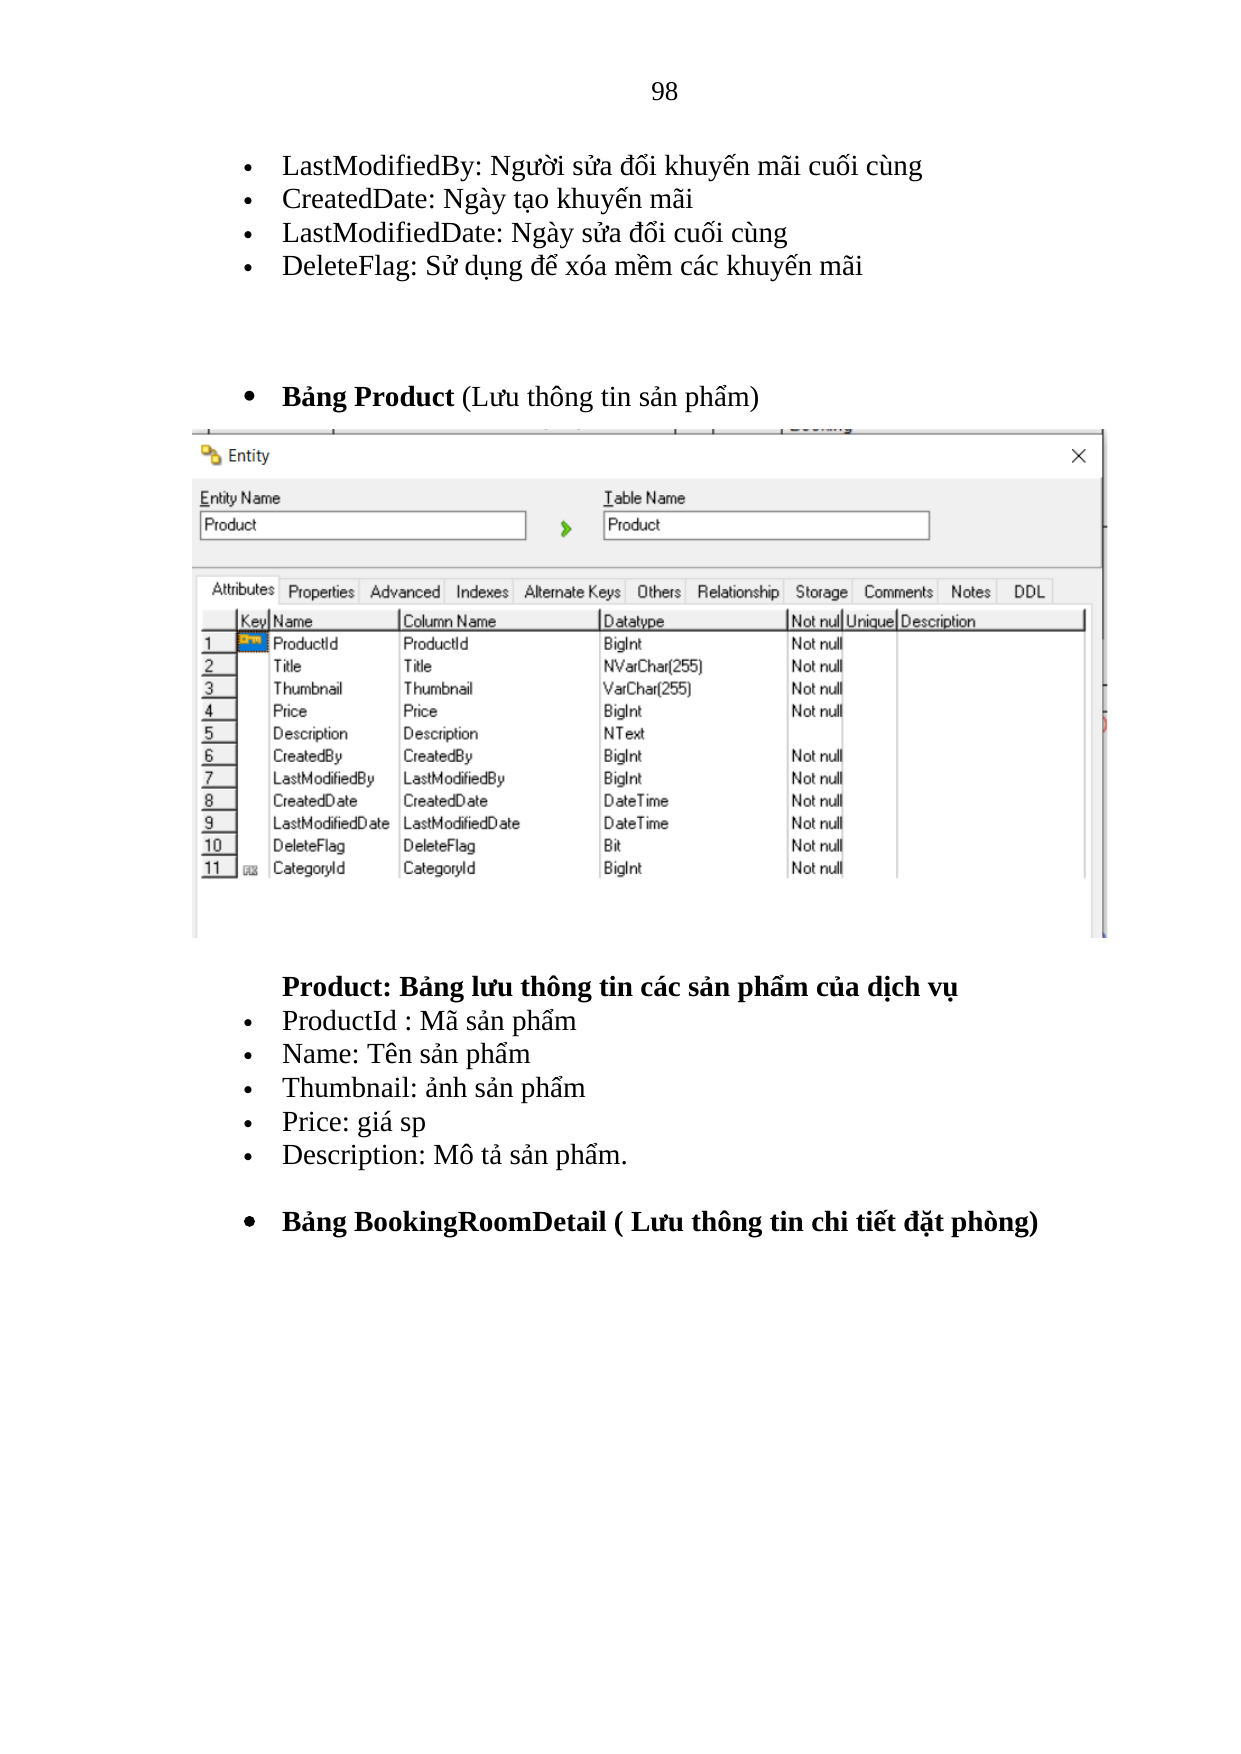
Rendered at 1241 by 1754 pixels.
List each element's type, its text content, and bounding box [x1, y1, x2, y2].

list CreatedDate: Ngày tạo khuyến mãi [244, 181, 1122, 215]
list Bảng BookingRoomDetail ( Lưu thông tin chi tiết đặt phòng) [244, 1204, 1122, 1238]
list LastModifiedDate: Ngày sửa đổi cuối cùng [244, 215, 1122, 248]
list DeleteFlag: Sử dụng để xóa mềm các khuyến mãi [244, 248, 1122, 282]
list ProductId : Mã sản phẩm [244, 1003, 1122, 1037]
list Description: Mô tả sản phẩm. [244, 1137, 1122, 1171]
text Product: Bảng lưu thông tin các sản phẩm của dịch vụ [282, 969, 1122, 1003]
list Name: Tên sản phẩm [244, 1037, 1122, 1070]
list Price: giá sp [244, 1104, 1122, 1137]
picture [192, 429, 1108, 938]
list LastModifiedBy: Người sửa đổi khuyến mãi cuối cùng [244, 148, 1122, 181]
list Bảng Product (Lưu thông tin sản phẩm) [244, 379, 1122, 412]
list Thumbnail: ảnh sản phẩm [244, 1070, 1122, 1104]
